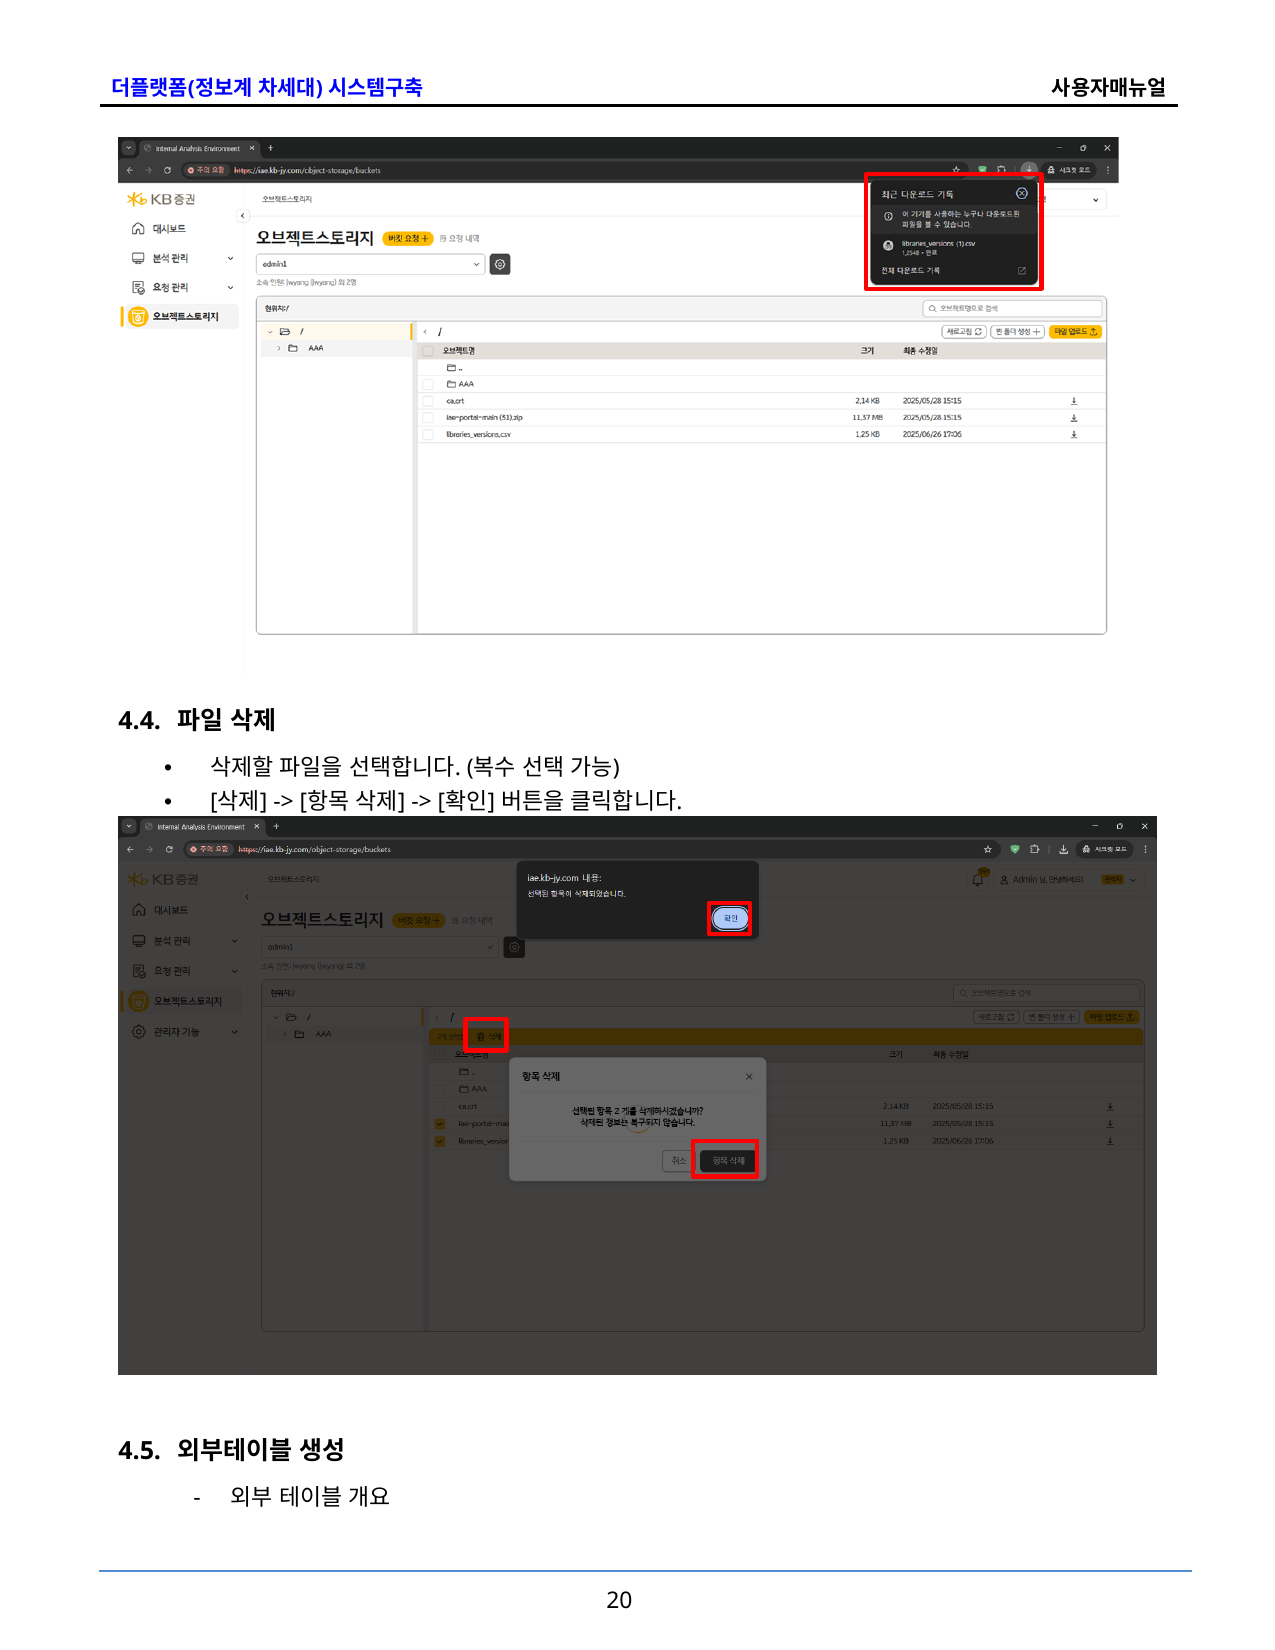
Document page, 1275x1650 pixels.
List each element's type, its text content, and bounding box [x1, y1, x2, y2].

picture [118, 137, 1119, 676]
subtitle 파일 삭제 [118, 701, 1157, 737]
list 외부 테이블 개요 [193, 1479, 1157, 1513]
subtitle 외부테이블 생성 [118, 1431, 1157, 1467]
list [삭제] -> [항목 삭제] -> [확인] 버튼을 클릭합니다. [164, 783, 1157, 816]
list 삭제할 파일을 선택합니다. (복수 선택 가능) [164, 749, 1157, 783]
picture [118, 816, 1157, 1375]
